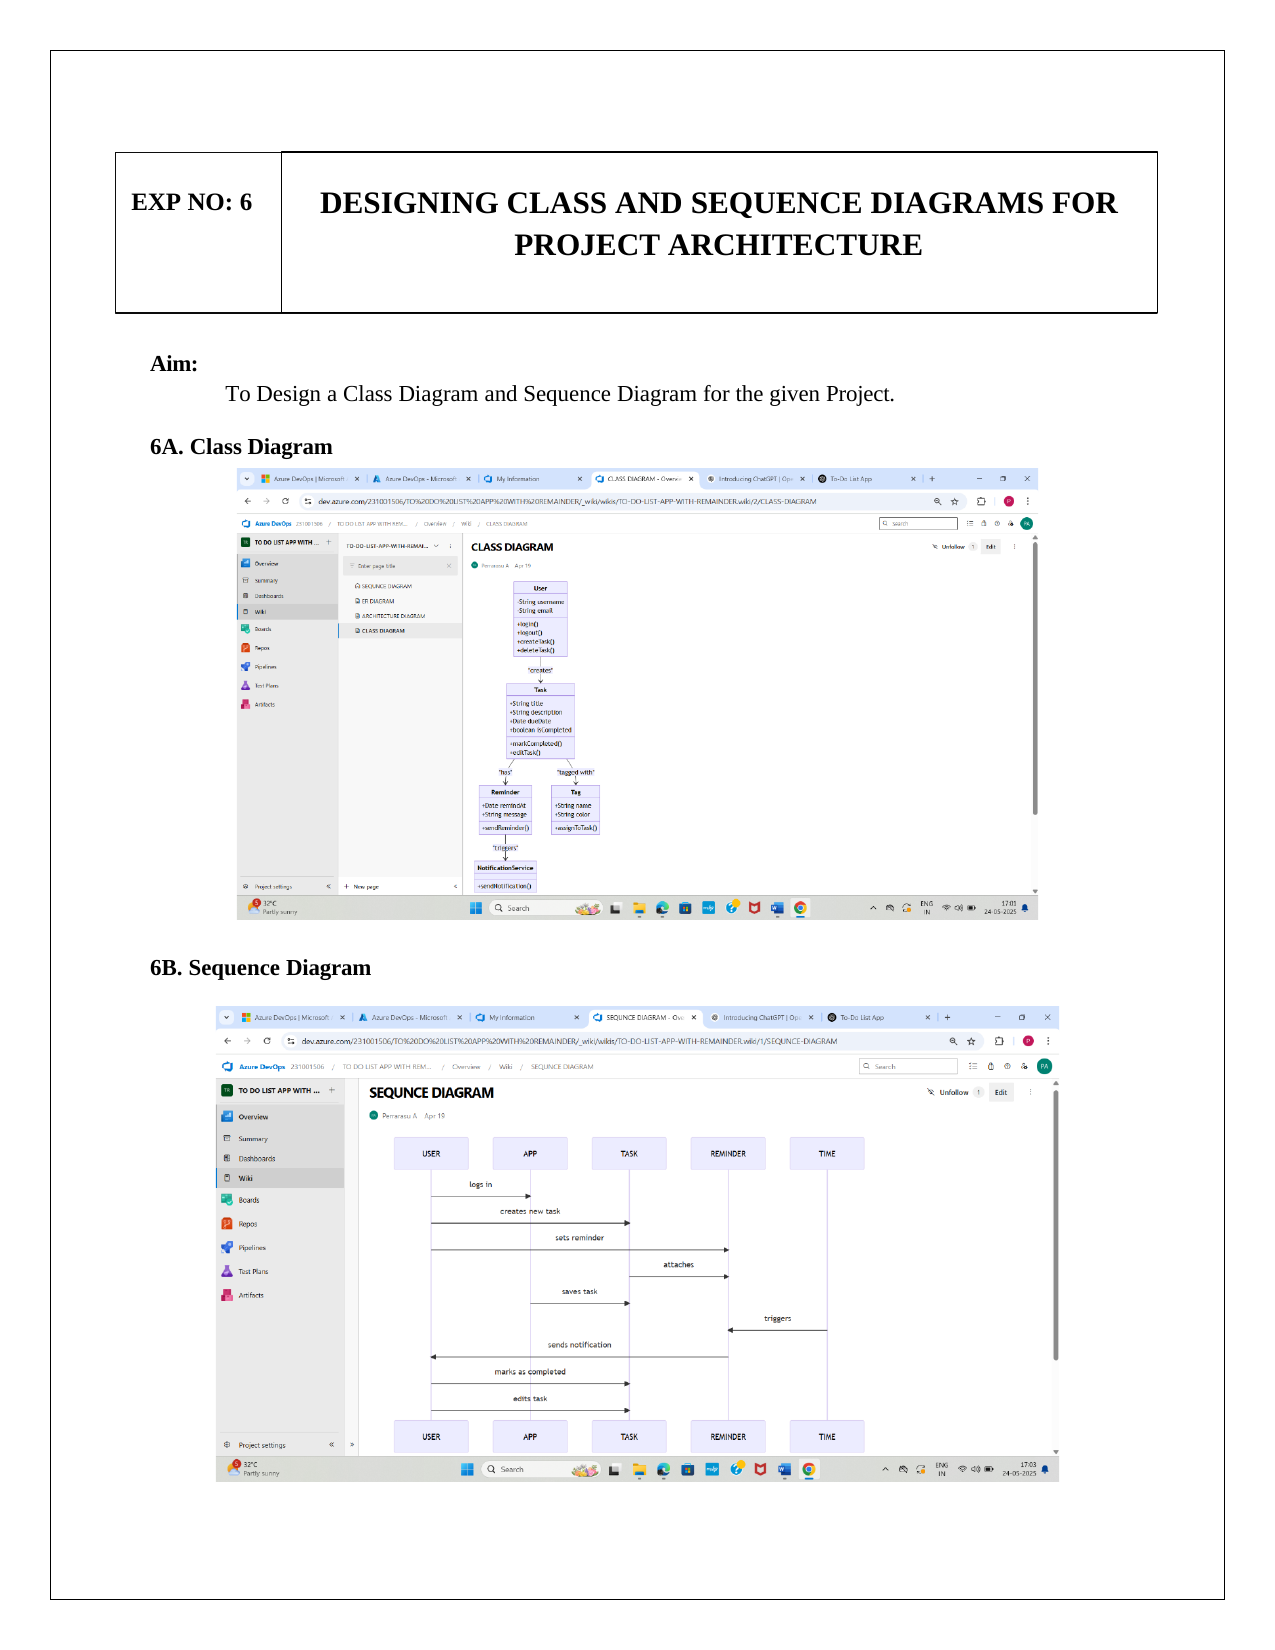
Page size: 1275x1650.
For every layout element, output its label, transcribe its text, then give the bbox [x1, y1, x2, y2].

text 6A. Class Diagram [150, 433, 1162, 460]
picture [236, 468, 1039, 920]
text Aim: [150, 350, 1162, 376]
text 6B. Sequence Diagram [150, 954, 1162, 1007]
picture [215, 1006, 1060, 1482]
text To Design a Class Diagram and Sequence Diagram for the given Project. [225, 380, 1162, 407]
